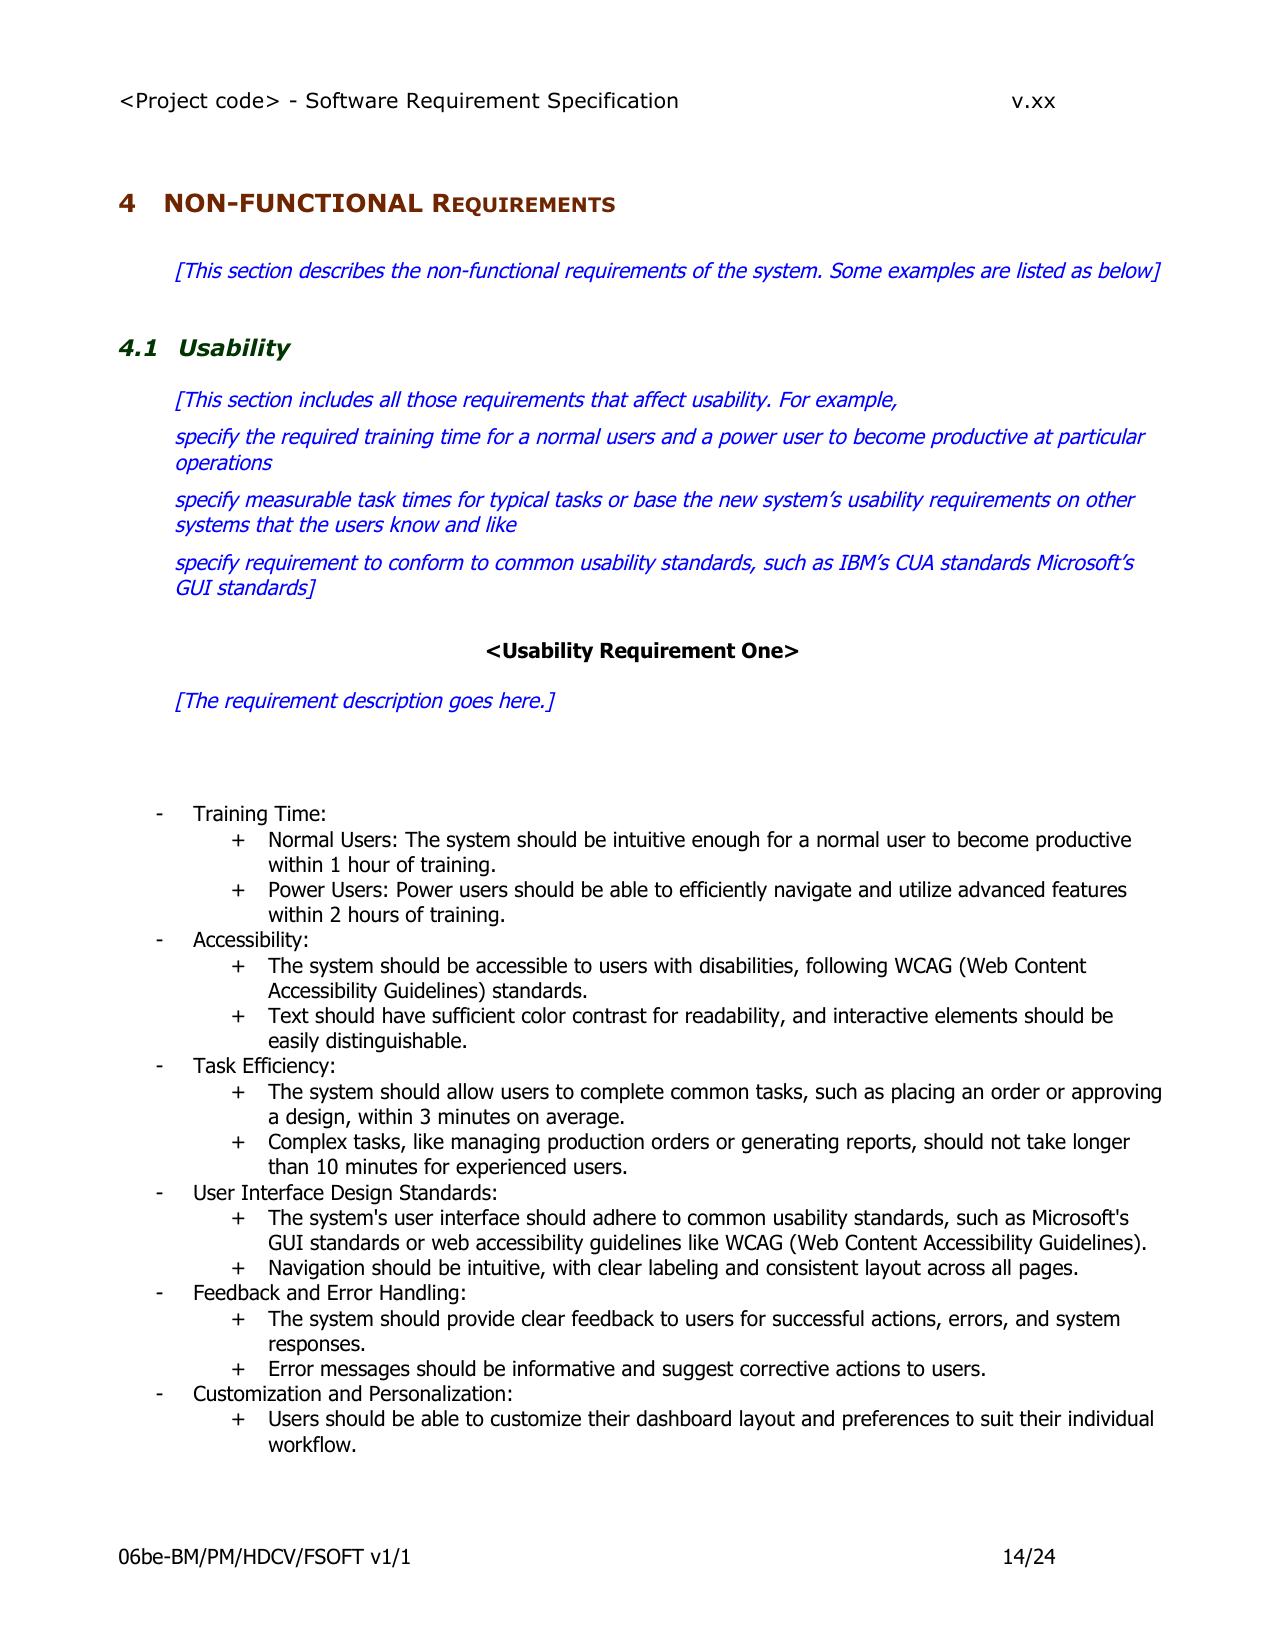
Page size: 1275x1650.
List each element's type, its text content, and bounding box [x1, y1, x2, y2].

list Complex tasks, like managing production orders or generating reports, should not take longer than 10 minutes for experienced users. [231, 1129, 1167, 1179]
list The system should provide clear feedback to users for successful actions, errors, and system responses. [231, 1305, 1167, 1356]
subtitle Usability [118, 333, 1167, 361]
list Normal Users: The system should be intuitive enough for a normal user to become productive within 1 hour of training. [231, 826, 1167, 877]
list Users should be able to customize their dashboard layout and preferences to suit their individual workflow. [231, 1406, 1167, 1456]
list The system should be accessible to users with disabilities, following WCAG (Web Content Accessibility Guidelines) standards. [231, 952, 1167, 1003]
text specify requirement to conform to common usability standards, such as IBM’s CUA standards Microsoft’s GUI standards] [174, 550, 1167, 600]
list Customization and Personalization: [156, 1381, 1167, 1406]
text [The requirement description goes here.] [174, 688, 1167, 713]
list Error messages should be informative and suggest corrective actions to users. [231, 1356, 1167, 1381]
list Training Time: [156, 801, 1167, 826]
list Feedback and Error Handling: [156, 1280, 1167, 1305]
subtitle <Usability Requirement One> [118, 638, 1167, 663]
list Power Users: Power users should be able to efficiently navigate and utilize advanced features within 2 hours of training. [231, 877, 1167, 927]
text [This section includes all those requirements that affect usability. For example, [174, 386, 1167, 411]
list The system should allow users to complete common tasks, such as placing an order or approving a design, within 3 minutes on average. [231, 1078, 1167, 1129]
text specify measurable task times for typical tasks or base the new system’s usability requirements on other systems that the users know and like [174, 487, 1167, 537]
text [This section describes the non-functional requirements of the system. Some examples are listed as below] [174, 258, 1167, 283]
list The system's user interface should adhere to common usability standards, such as Microsoft's GUI standards or web accessibility guidelines like WCAG (Web Content Accessibility Guidelines). [231, 1204, 1167, 1255]
text specify the required training time for a normal users and a power user to become productive at particular operations [174, 424, 1167, 474]
list Task Efficiency: [156, 1053, 1167, 1078]
list Accessibility: [156, 927, 1167, 952]
subtitle NON-FUNCTIONAL Requirements [118, 187, 1167, 218]
list Navigation should be intuitive, with clear labeling and consistent layout across all pages. [231, 1255, 1167, 1280]
list User Interface Design Standards: [156, 1179, 1167, 1204]
list Text should have sufficient color contrast for readability, and interactive elements should be easily distinguishable. [231, 1003, 1167, 1053]
